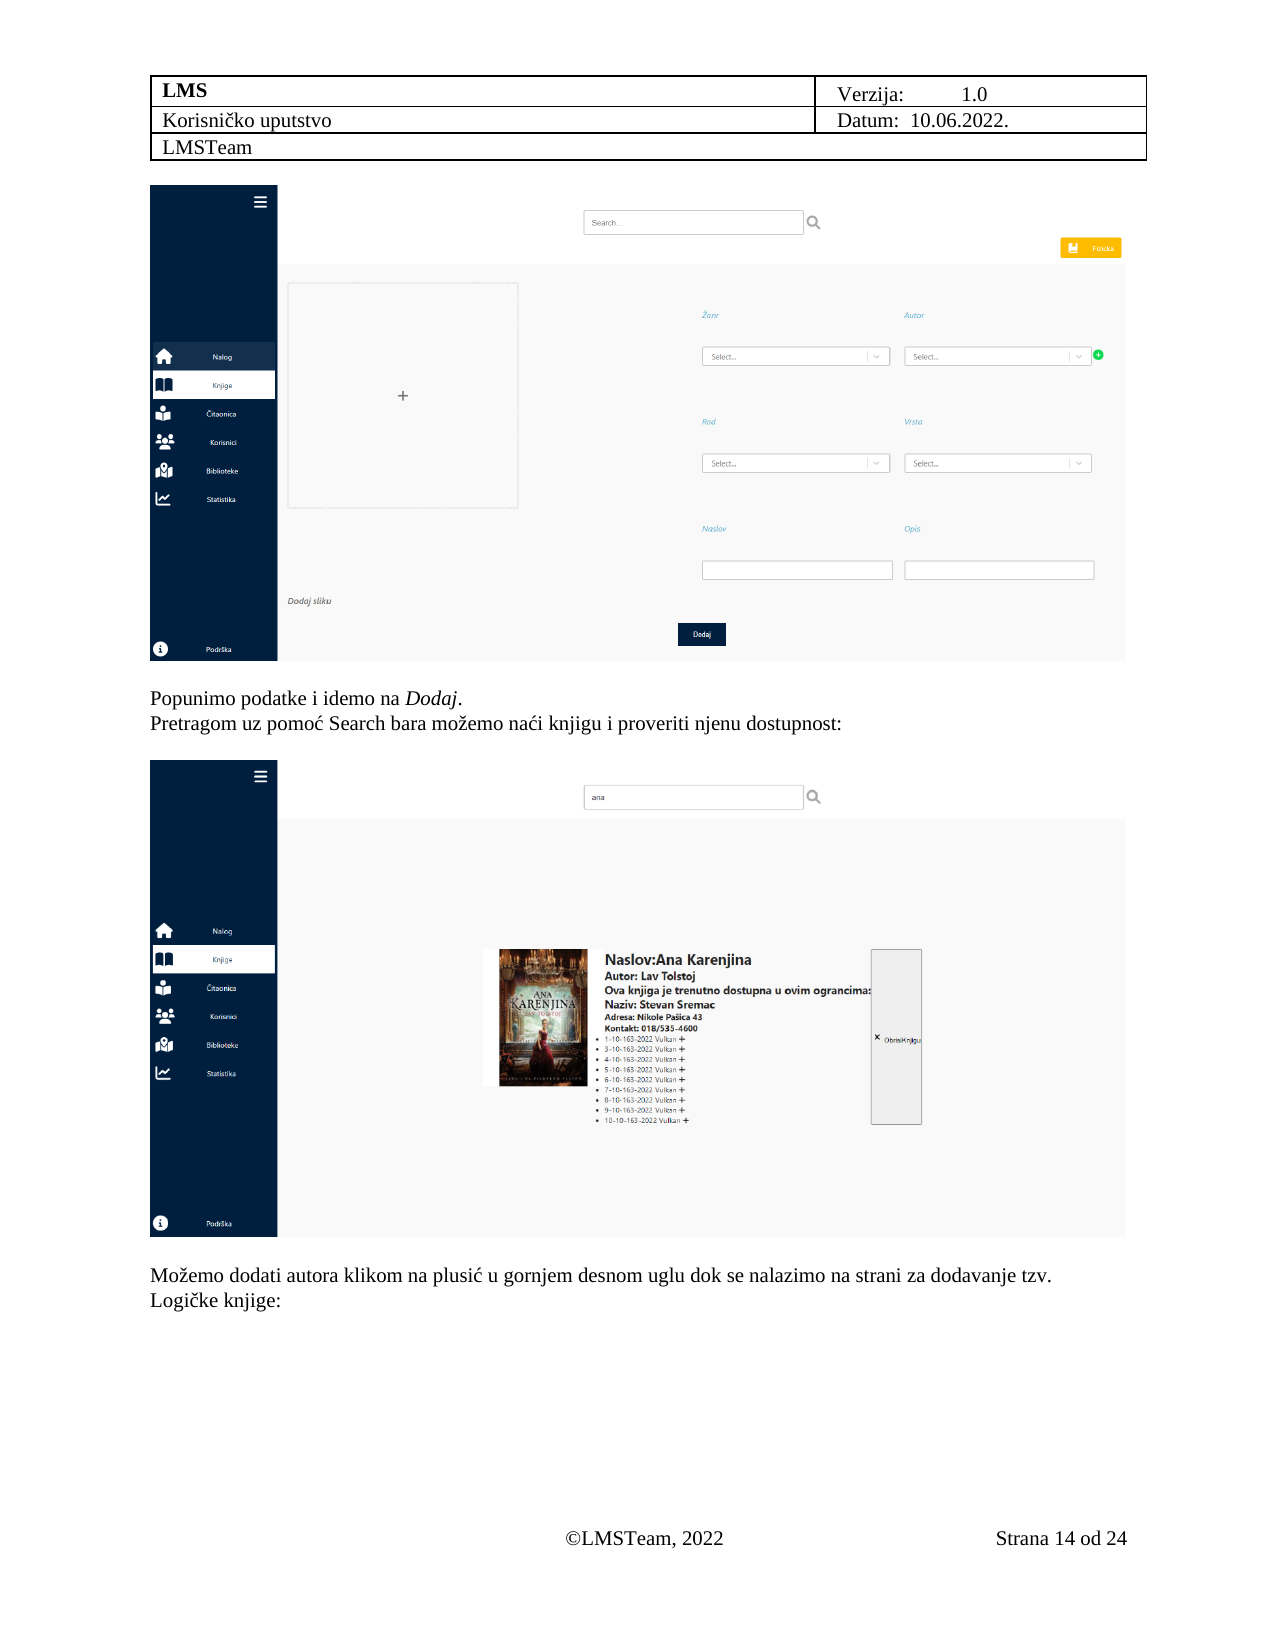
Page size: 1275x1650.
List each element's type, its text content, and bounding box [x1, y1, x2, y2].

text Popunimo podatke i idemo na Dodaj. [150, 685, 1125, 710]
picture [150, 185, 1125, 661]
picture [150, 760, 1125, 1237]
text Možemo dodati autora klikom na plusić u gornjem desnom uglu dok se nalazimo na strani za dodavanje tzv. Logičke knjige: [150, 1262, 1125, 1312]
text Pretragom uz pomoć Search bara možemo naći knjigu i proveriti njenu dostupnost: [150, 710, 1125, 735]
